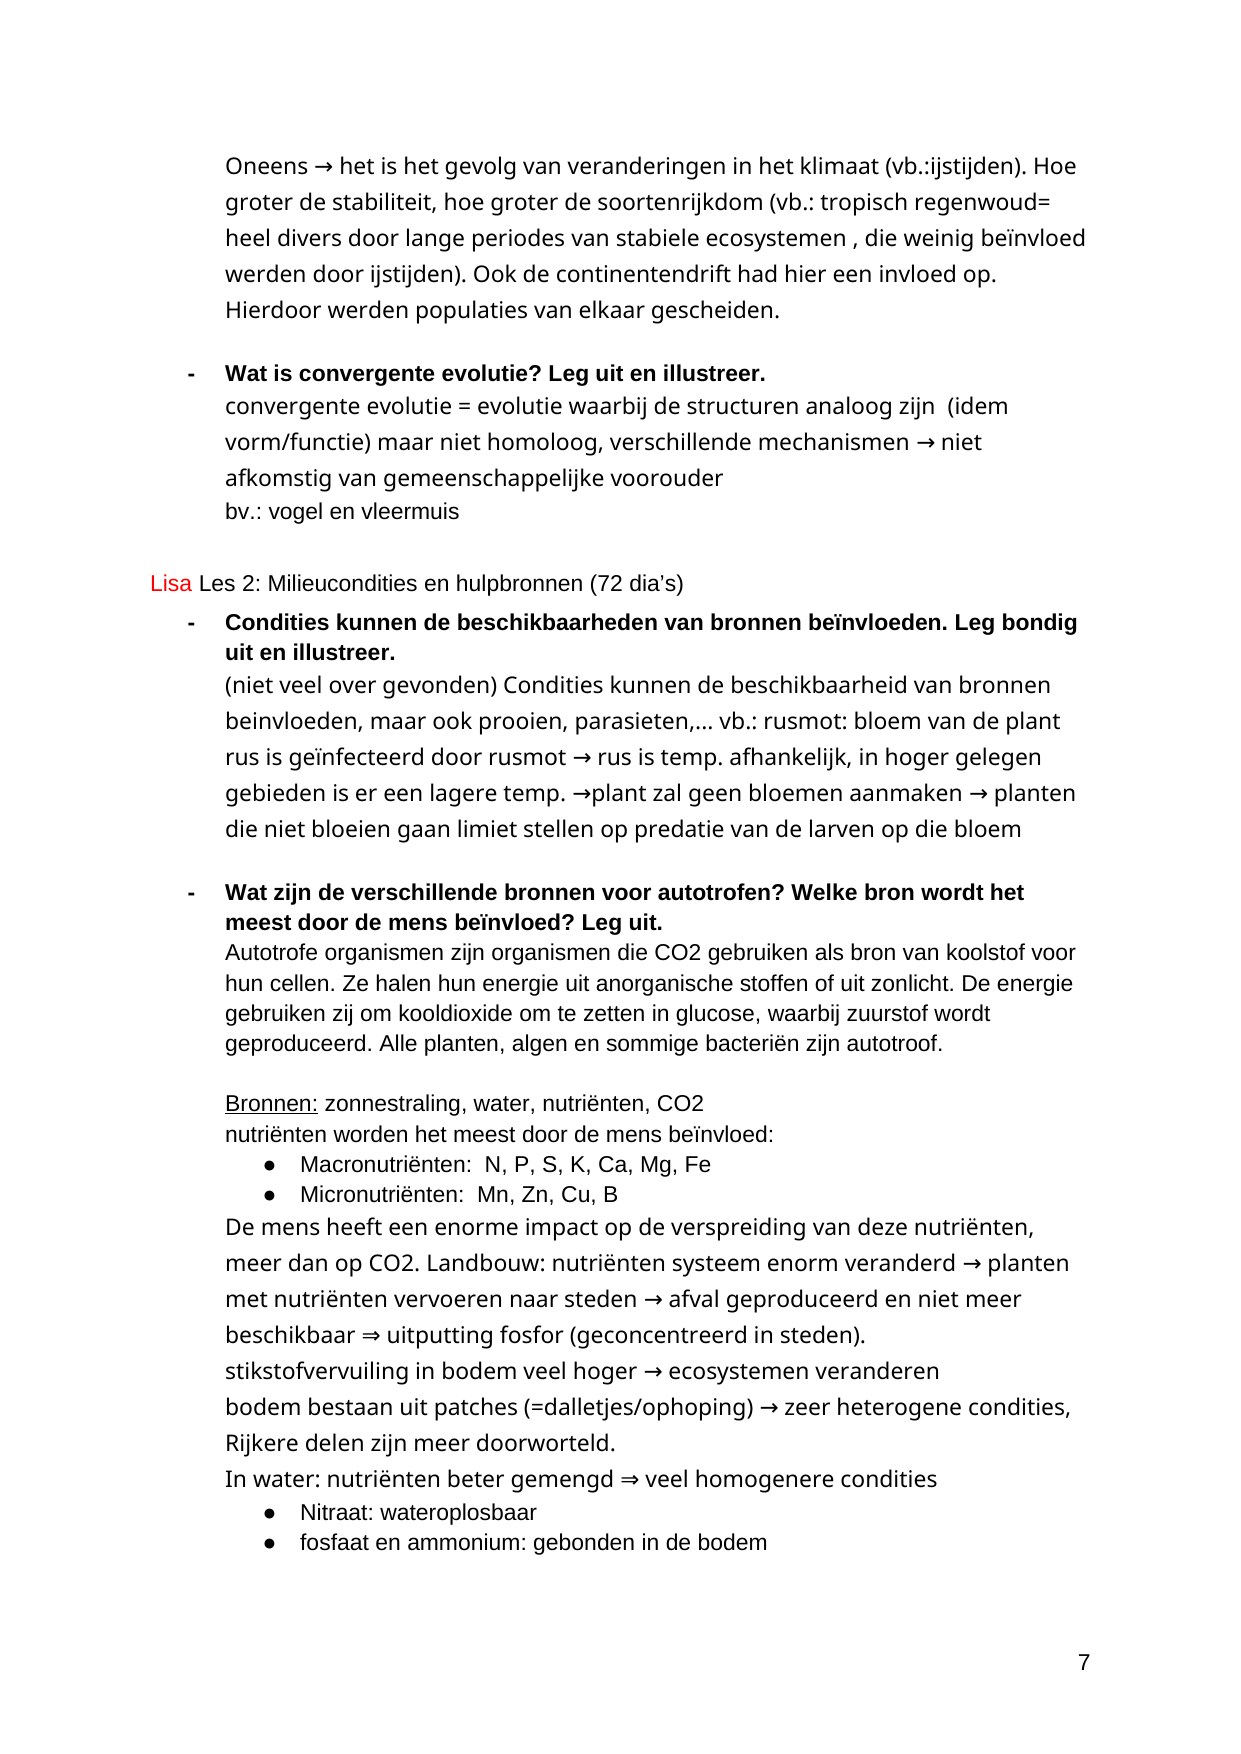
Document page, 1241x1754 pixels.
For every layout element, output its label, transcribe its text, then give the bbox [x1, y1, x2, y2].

list fosfaat en ammonium: gebonden in de bodem [262, 1529, 1090, 1555]
text stikstofvervuiling in bodem veel hoger → ecosystemen veranderen [225, 1355, 1090, 1386]
text nutriënten worden het meest door de mens beïnvloed: [150, 1121, 1090, 1147]
text bodem bestaan uit patches (=dalletjes/ophoping) → zeer heterogene condities, Rijkere delen zijn meer doorworteld. [225, 1391, 1090, 1458]
text De mens heeft een enorme impact op de verspreiding van deze nutriënten, meer dan op CO2. Landbouw: nutriënten systeem enorm veranderd → planten met nutriënten vervoeren naar steden → afval geproduceerd en niet meer beschikbaar ⇒ uitputting fosfor (geconcentreerd in steden). [225, 1211, 1090, 1350]
text (niet veel over gevonden) Condities kunnen de beschikbaarheid van bronnen beinvloeden, maar ook prooien, parasieten,... vb.: rusmot: bloem van de plant rus is geïnfecteerd door rusmot → rus is temp. afhankelijk, in hoger gelegen gebieden is er een lagere temp. →plant zal geen bloemen aanmaken → planten die niet bloeien gaan limiet stellen op predatie van de larven op die bloem [225, 669, 1090, 844]
list Micronutriënten: Mn, Zn, Cu, B [262, 1181, 1090, 1207]
list Condities kunnen de beschikbaarheden van bronnen beïnvloeden. Leg bondig uit en illustreer. [187, 609, 1090, 665]
subtitle Lisa Les 2: Milieucondities en hulpbronnen (72 dia’s) [150, 570, 1090, 596]
text Autotrofe organismen zijn organismen die CO2 gebruiken als bron van koolstof voor hun cellen. Ze halen hun energie uit anorganische stoffen of uit zonlicht. De energie gebruiken zij om kooldioxide om te zetten in glucose, waarbij zuurstof wordt geproduceerd. Alle planten, algen en sommige bacteriën zijn autotroof. [225, 939, 1090, 1056]
text Bronnen: zonnestraling, water, nutriënten, CO2 [225, 1090, 1090, 1117]
list Wat zijn de verschillende bronnen voor autotrofen? Welke bron wordt het meest door de mens beïnvloed? Leg uit. [187, 879, 1090, 936]
text bv.: vogel en vleermuis [225, 498, 1090, 524]
list Macronutriënten: N, P, S, K, Ca, Mg, Fe [262, 1151, 1090, 1177]
text Oneens → het is het gevolg van veranderingen in het klimaat (vb.:ijstijden). Hoe groter de stabiliteit, hoe groter de soortenrijkdom (vb.: tropisch regenwoud= heel divers door lange periodes van stabiele ecosystemen , die weinig beïnvloed werden door ijstijden). Ook de continentendrift had hier een invloed op. Hierdoor werden populaties van elkaar gescheiden. [225, 150, 1090, 325]
text convergente evolutie = evolutie waarbij de structuren analoog zijn (idem vorm/functie) maar niet homoloog, verschillende mechanismen → niet afkomstig van gemeenschappelijke voorouder [225, 390, 1090, 493]
list Nitraat: wateroplosbaar [262, 1499, 1090, 1525]
text In water: nutriënten beter gemengd ⇒ veel homogenere condities [225, 1463, 1090, 1494]
list Wat is convergente evolutie? Leg uit en illustreer. [187, 360, 1090, 386]
